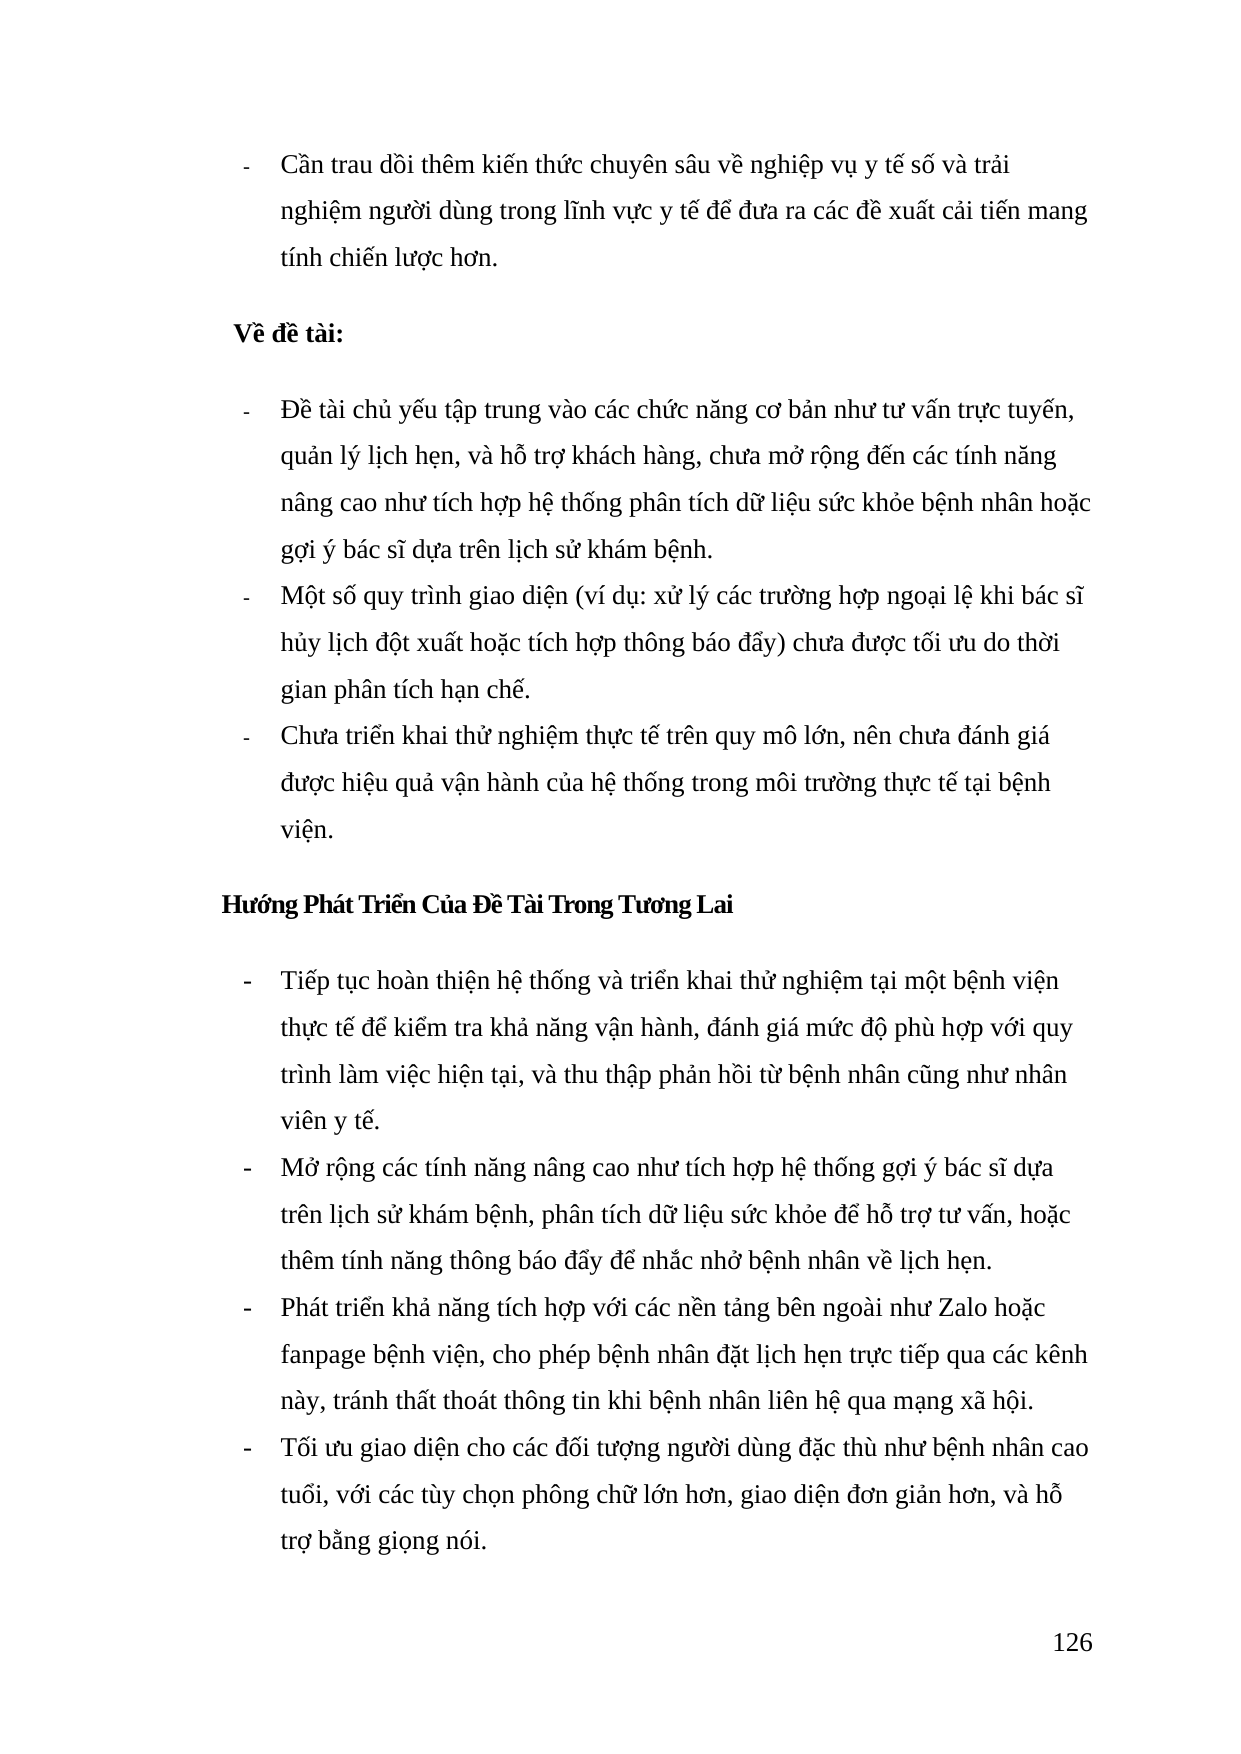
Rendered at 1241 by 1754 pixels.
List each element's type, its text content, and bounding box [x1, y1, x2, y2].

list Đề tài chủ yếu tập trung vào các chức năng cơ bản như tư vấn trực tuyến, quản lý lịch hẹn, và hỗ trợ khách hàng, chưa mở rộng đến các tính năng nâng cao như tích hợp hệ thống phân tích dữ liệu sức khỏe bệnh nhân hoặc gợi ý bác sĩ dựa trên lịch sử khám bệnh. [243, 393, 1092, 564]
list Phát triển khả năng tích hợp với các nền tảng bên ngoài như Zalo hoặc fanpage bệnh viện, cho phép bệnh nhân đặt lịch hẹn trực tiếp qua các kênh này, tránh thất thoát thông tin khi bệnh nhân liên hệ qua mạng xã hội. [243, 1291, 1092, 1416]
list Mở rộng các tính năng nâng cao như tích hợp hệ thống gợi ý bác sĩ dựa trên lịch sử khám bệnh, phân tích dữ liệu sức khỏe để hỗ trợ tư vấn, hoặc thêm tính năng thông báo đẩy để nhắc nhở bệnh nhân về lịch hẹn. [243, 1151, 1092, 1276]
list Cần trau dồi thêm kiến thức chuyên sâu về nghiệp vụ y tế số và trải nghiệm người dùng trong lĩnh vực y tế để đưa ra các đề xuất cải tiến mang tính chiến lược hơn. [243, 148, 1092, 272]
list Tiếp tục hoàn thiện hệ thống và triển khai thử nghiệm tại một bệnh viện thực tế để kiểm tra khả năng vận hành, đánh giá mức độ phù hợp với quy trình làm việc hiện tại, và thu thập phản hồi từ bệnh nhân cũng như nhân viên y tế. [243, 964, 1092, 1136]
list Tối ưu giao diện cho các đối tượng người dùng đặc thù như bệnh nhân cao tuổi, với các tùy chọn phông chữ lớn hơn, giao diện đơn giản hơn, và hỗ trợ bằng giọng nói. [243, 1431, 1092, 1556]
text Về đề tài: [233, 317, 1092, 348]
title Hướng Phát Triển Của Đề Tài Trong Tương Lai [221, 888, 1092, 920]
list Một số quy trình giao diện (ví dụ: xử lý các trường hợp ngoại lệ khi bác sĩ hủy lịch đột xuất hoặc tích hợp thông báo đẩy) chưa được tối ưu do thời gian phân tích hạn chế. [243, 579, 1092, 704]
list Chưa triển khai thử nghiệm thực tế trên quy mô lớn, nên chưa đánh giá được hiệu quả vận hành của hệ thống trong môi trường thực tế tại bệnh viện. [243, 719, 1092, 844]
